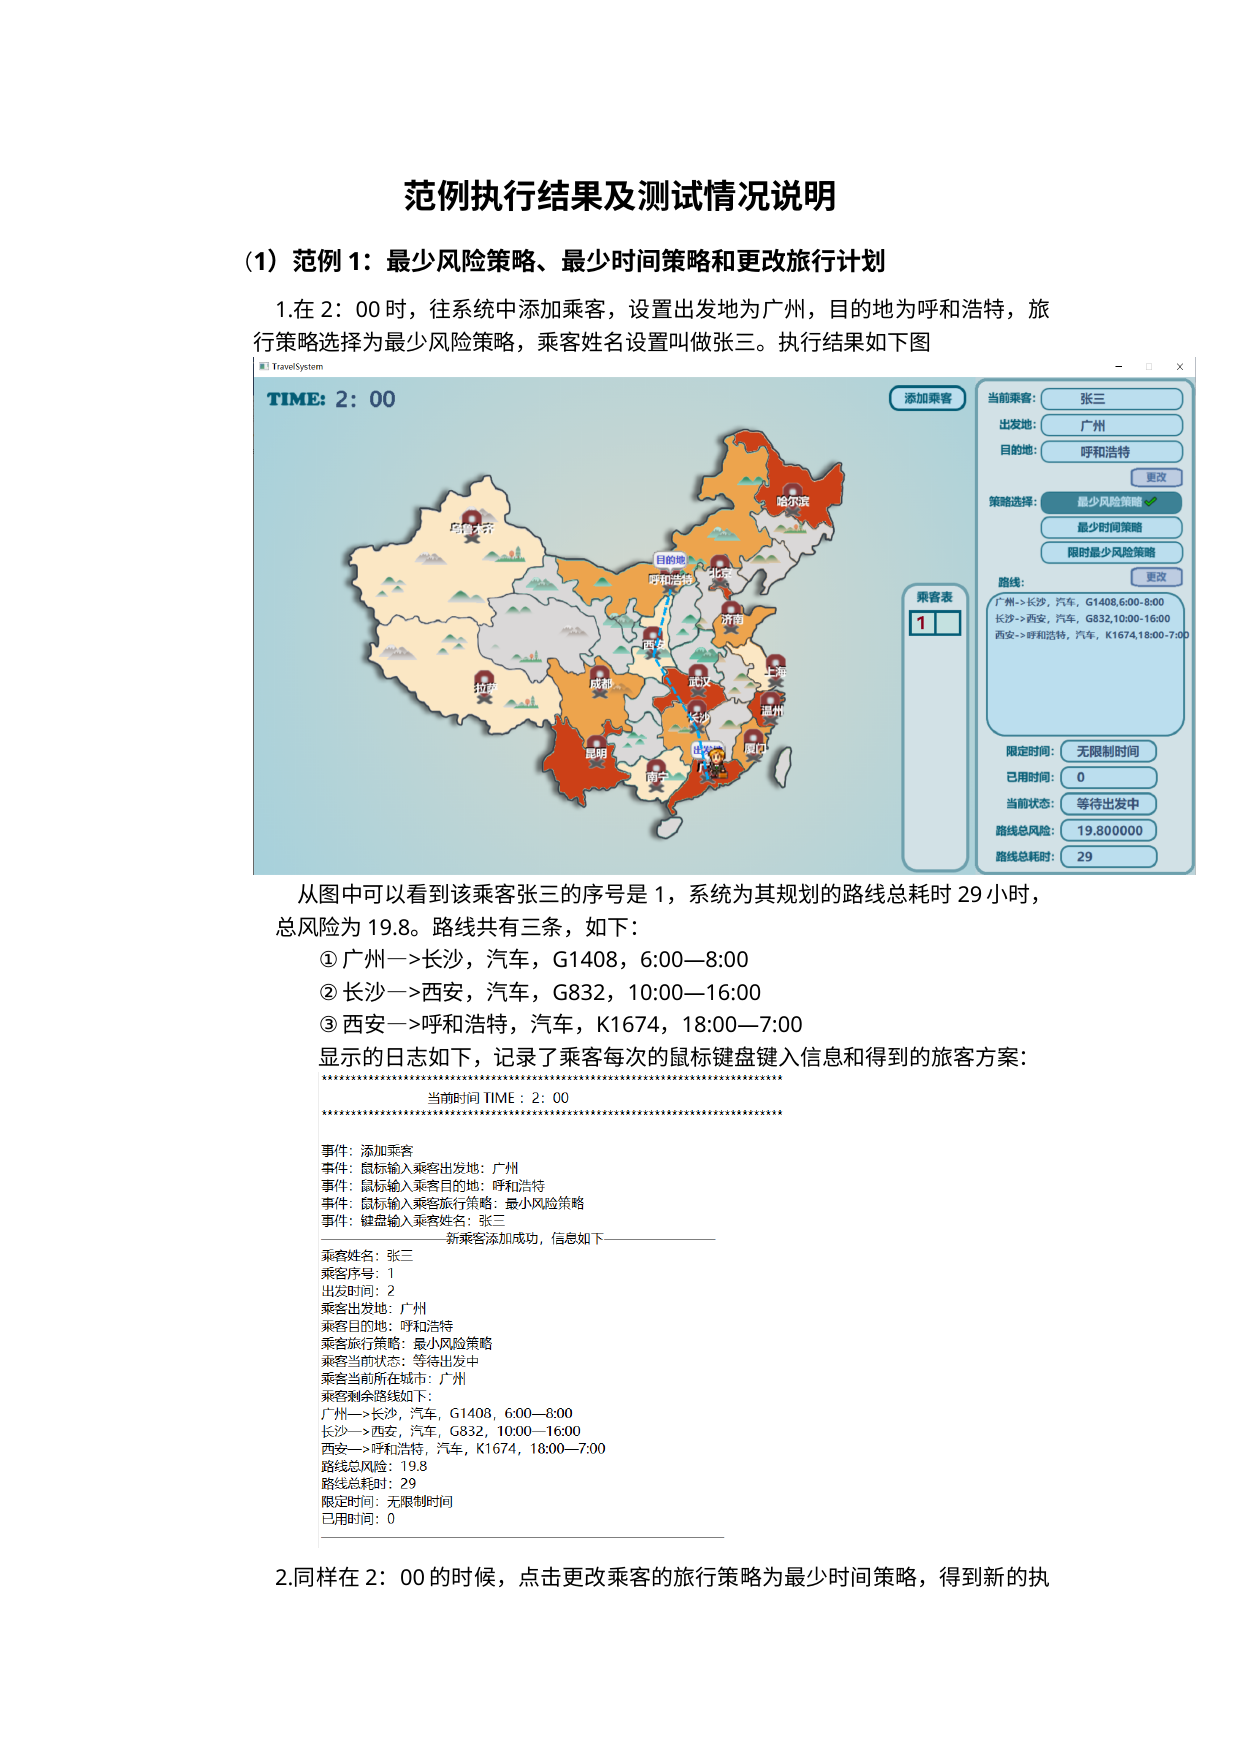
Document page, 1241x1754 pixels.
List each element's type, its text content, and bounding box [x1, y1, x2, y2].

picture [253, 357, 1196, 875]
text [231, 1559, 1053, 1592]
text 范例执行结果及测试情况说明 [187, 162, 1053, 227]
text ②长沙—>西安，汽车，G832，10:00—16:00 [275, 974, 1053, 1007]
list （1）范例1：最少风险策略、最少时间策略和更改旅行计划 [225, 227, 1053, 292]
text ③西安—>呼和浩特，汽车，K1674，18:00—7:00 [275, 1007, 1053, 1039]
picture [318, 1072, 868, 1548]
text 显示的日志如下，记录了乘客每次的鼠标键盘键入信息和得到的旅客方案： [275, 1039, 1053, 1072]
text 1.在2：00时，往系统中添加乘客，设置出发地为广州，目的地为呼和浩特，旅行策略选择为最少风险策略，乘客姓名设置叫做张三。执行结果如下图 [253, 292, 1053, 357]
text ①广州—>长沙，汽车，G1408，6:00—8:00 [275, 942, 1053, 974]
text 从图中可以看到该乘客张三的序号是1，系统为其规划的路线总耗时29小时，总风险为19.8。路线共有三条，如下： [275, 877, 1053, 942]
